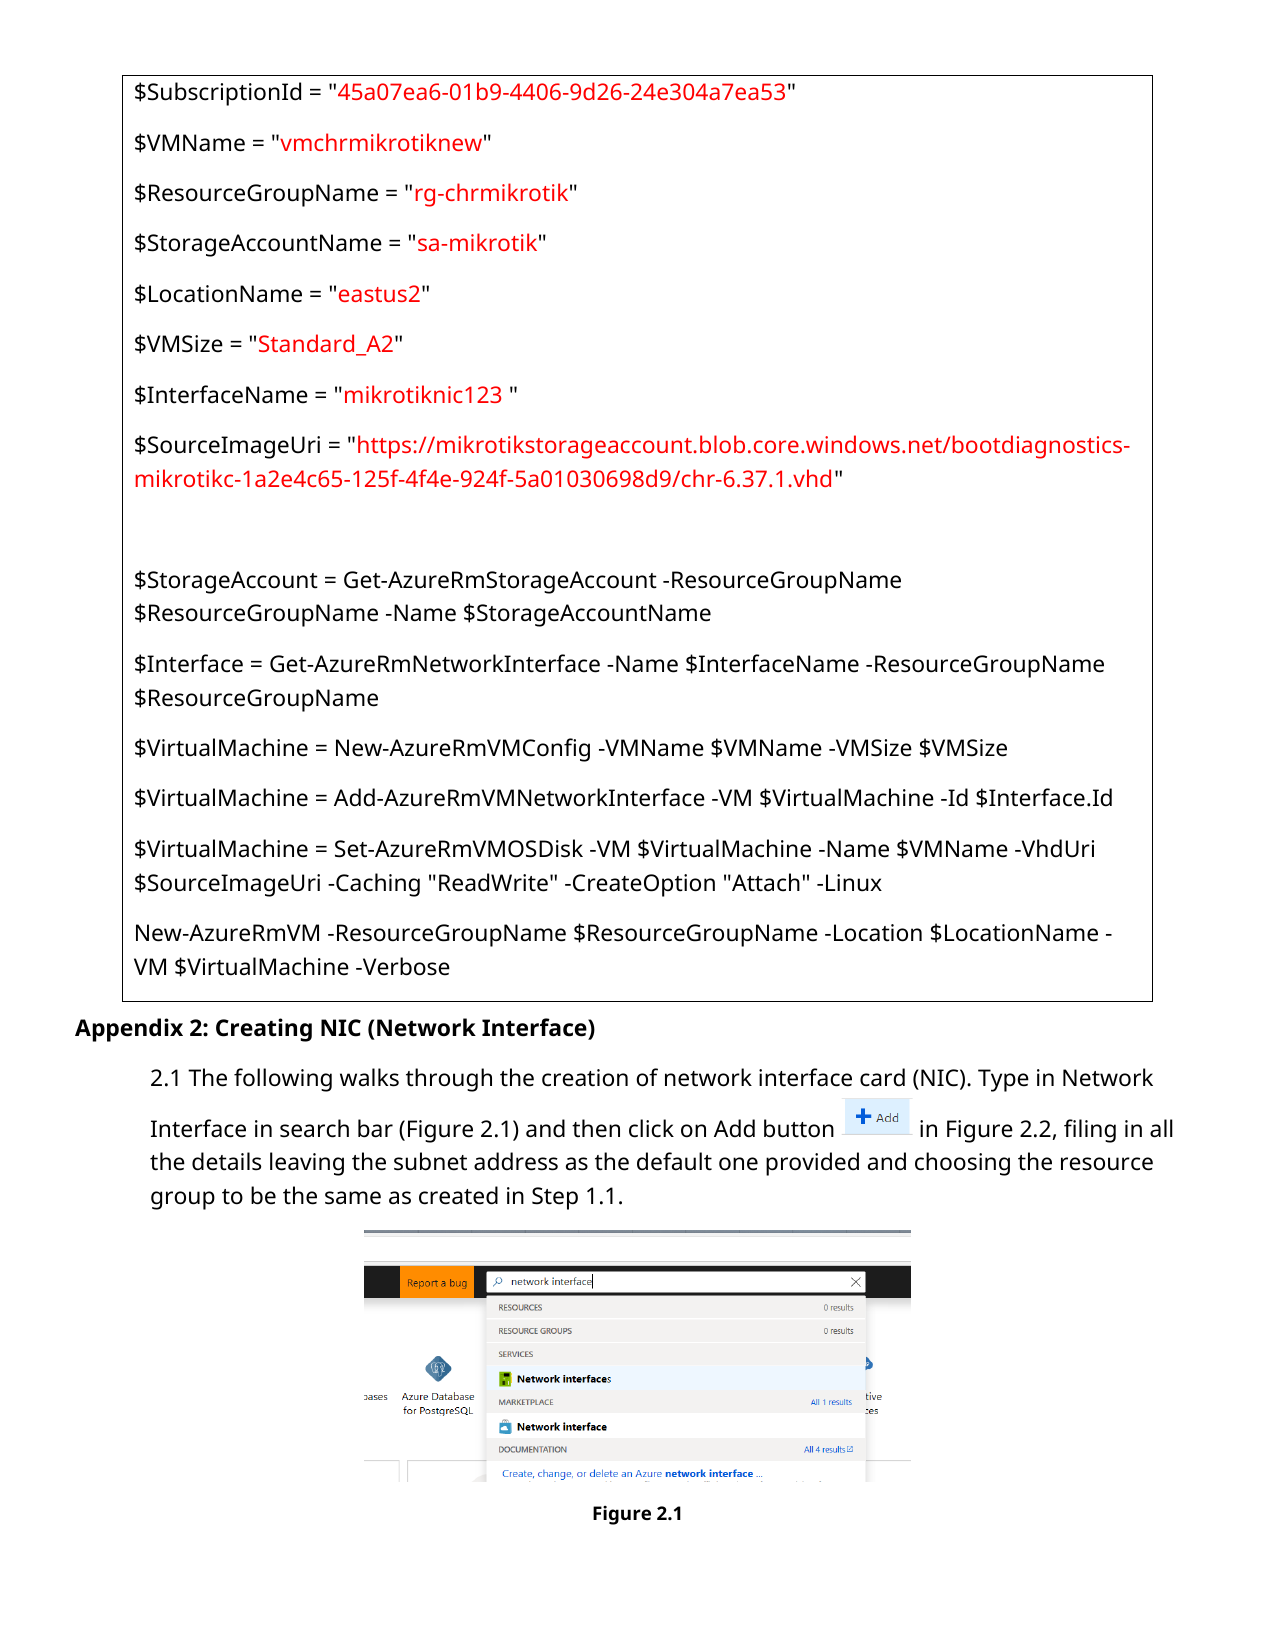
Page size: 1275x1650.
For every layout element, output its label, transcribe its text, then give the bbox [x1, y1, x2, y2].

text Appendix 2: Creating NIC (Network Interface) [75, 95, 1200, 1043]
picture [841, 1095, 913, 1137]
text 2.1 The following walks through the creation of network interface card (NIC). Type in Network Interface in search bar (Figure 2.1) and then click on Add button in Figure 2.2, filing in all the details leaving the subnet address as the default one provided and choosing the resource group to be the same as created in Step 1.1. [150, 1062, 1200, 1211]
text Figure 2.1 [75, 1501, 1200, 1526]
table_header $SubscriptionId = "45a07ea6-01b9-4406-9d26-24e304a7ea53" $VMName = "vmchrmikrotiknew" $ResourceGroupName = "rg-chrmikrotik" $StorageAccountName = "sa-mikrotik" $LocationName = "eastus2" $VMSize = "Standard_A2" $InterfaceName = "mikrotiknic123 " $SourceImageUri = "https://mikrotikstorageaccount.blob.core.windows.net/bootdiagnostics-mikrotikc-1a2e4c65-125f-4f4e-924f-5a01030698d9/chr-6.37.1.vhd" $StorageAccount = Get-AzureRmStorageAccount -ResourceGroupName $ResourceGroupName -Name $StorageAccountName $Interface = Get-AzureRmNetworkInterface -Name $InterfaceName -ResourceGroupName $ResourceGroupName $VirtualMachine = New-AzureRmVMConfig -VMName $VMName -VMSize $VMSize $VirtualMachine = Add-AzureRmVMNetworkInterface -VM $VirtualMachine -Id $Interface.Id $VirtualMachine = Set-AzureRmVMOSDisk -VM $VirtualMachine -Name $VMName -VhdUri $SourceImageUri -Caching "ReadWrite" -CreateOption "Attach" -Linux New-AzureRmVM -ResourceGroupName $ResourceGroupName -Location $LocationName -VM $VirtualMachine -Verbose [123, 76, 1152, 1001]
picture [364, 1230, 911, 1482]
